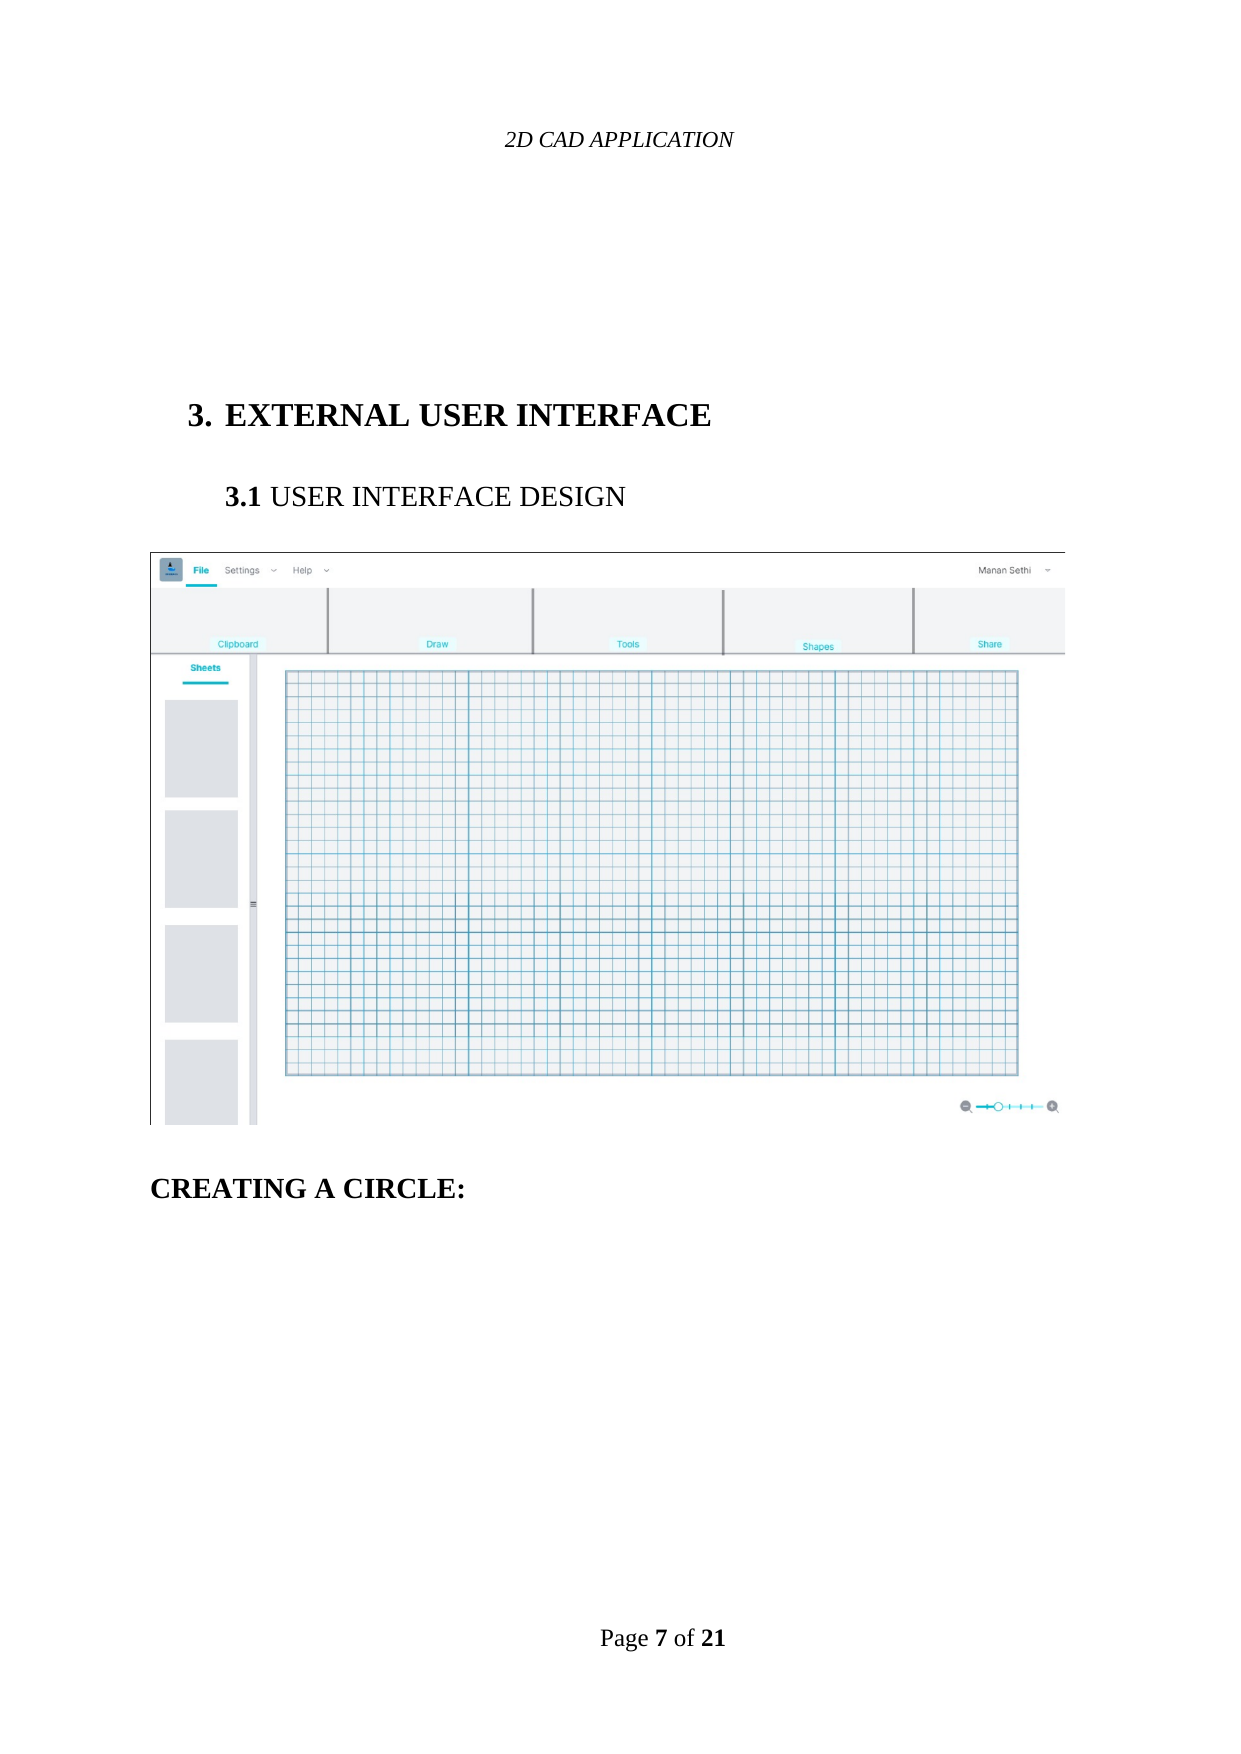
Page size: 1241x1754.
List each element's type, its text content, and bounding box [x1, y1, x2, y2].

list USER INTERFACE DESIGN [225, 479, 1090, 513]
text CREATING A CIRCLE: [150, 1171, 1090, 1204]
picture [150, 552, 1066, 1125]
list EXTERNAL USER INTERFACE [187, 395, 1090, 433]
